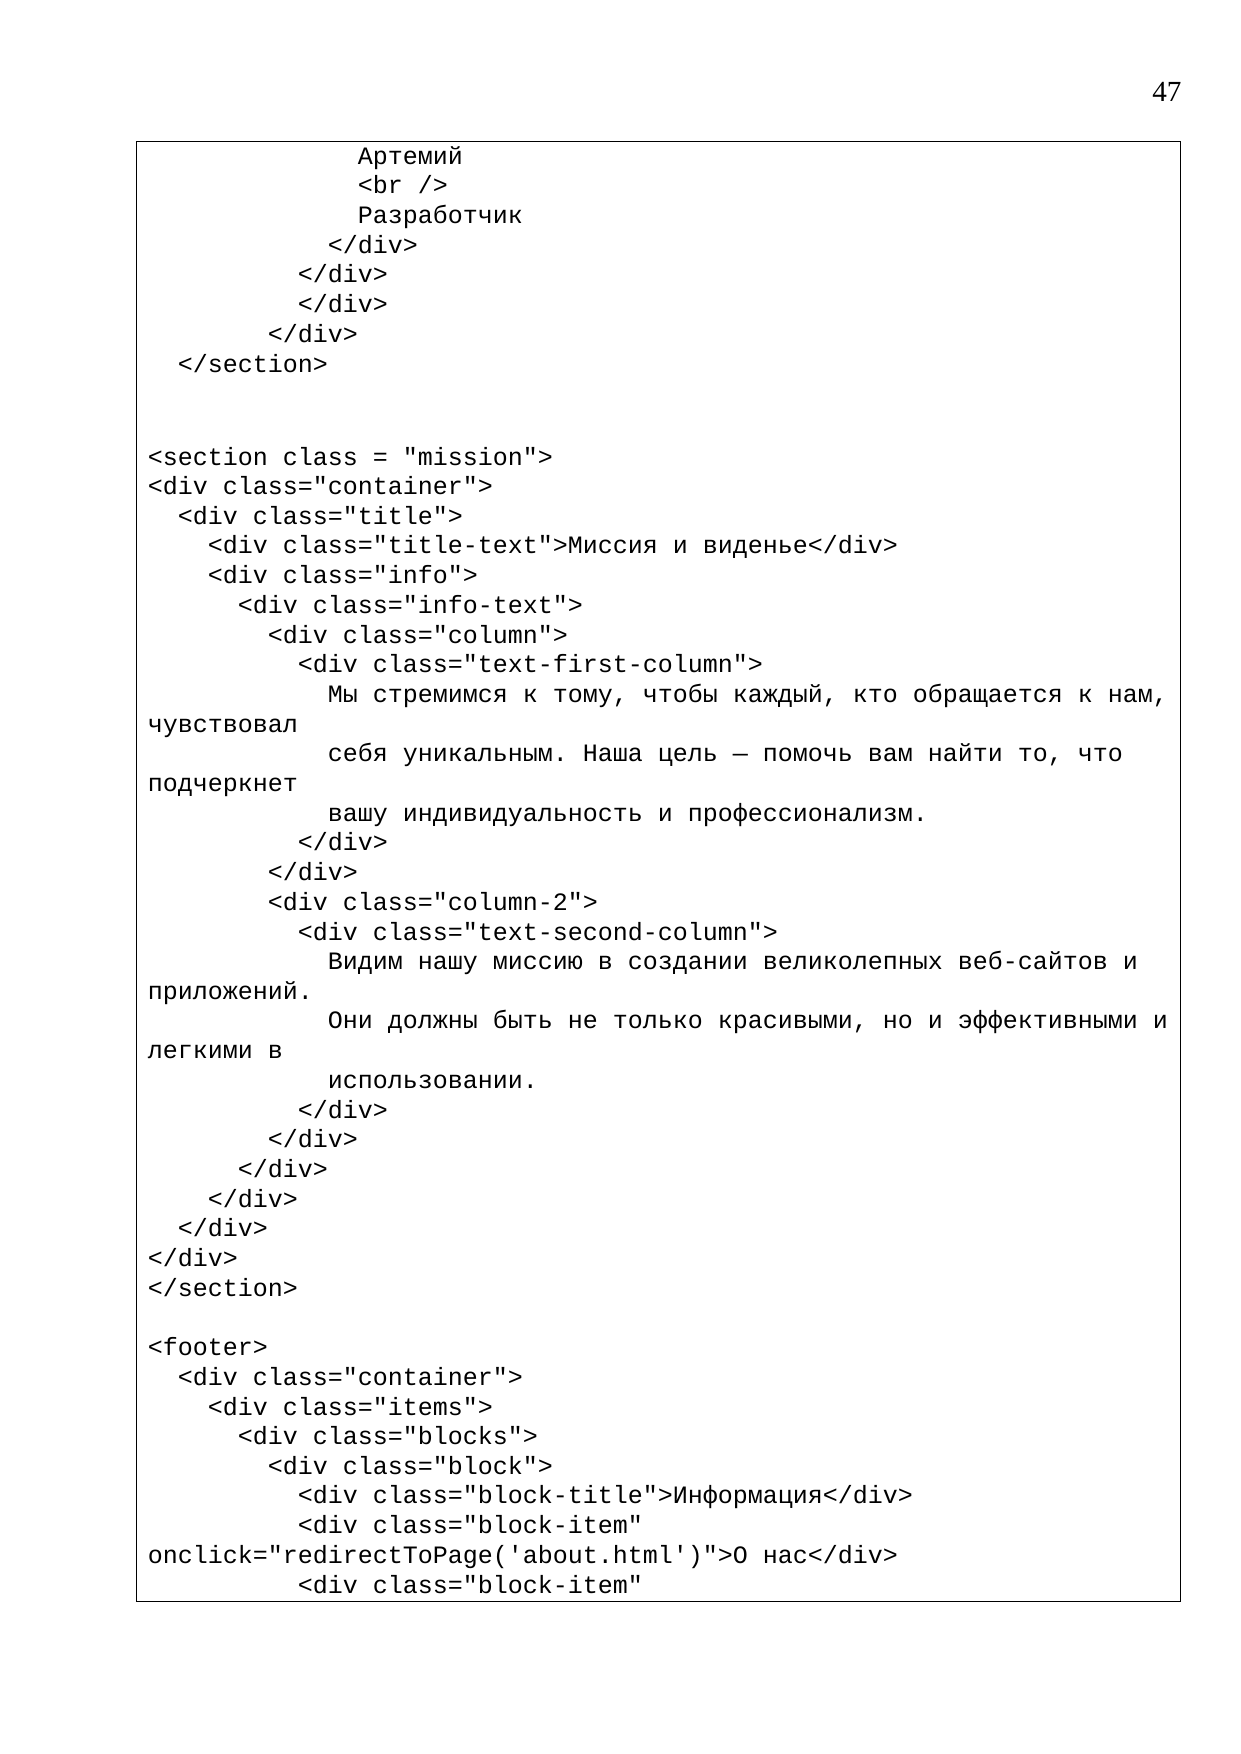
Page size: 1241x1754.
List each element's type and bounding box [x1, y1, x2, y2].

table_header [137, 142, 1180, 1601]
